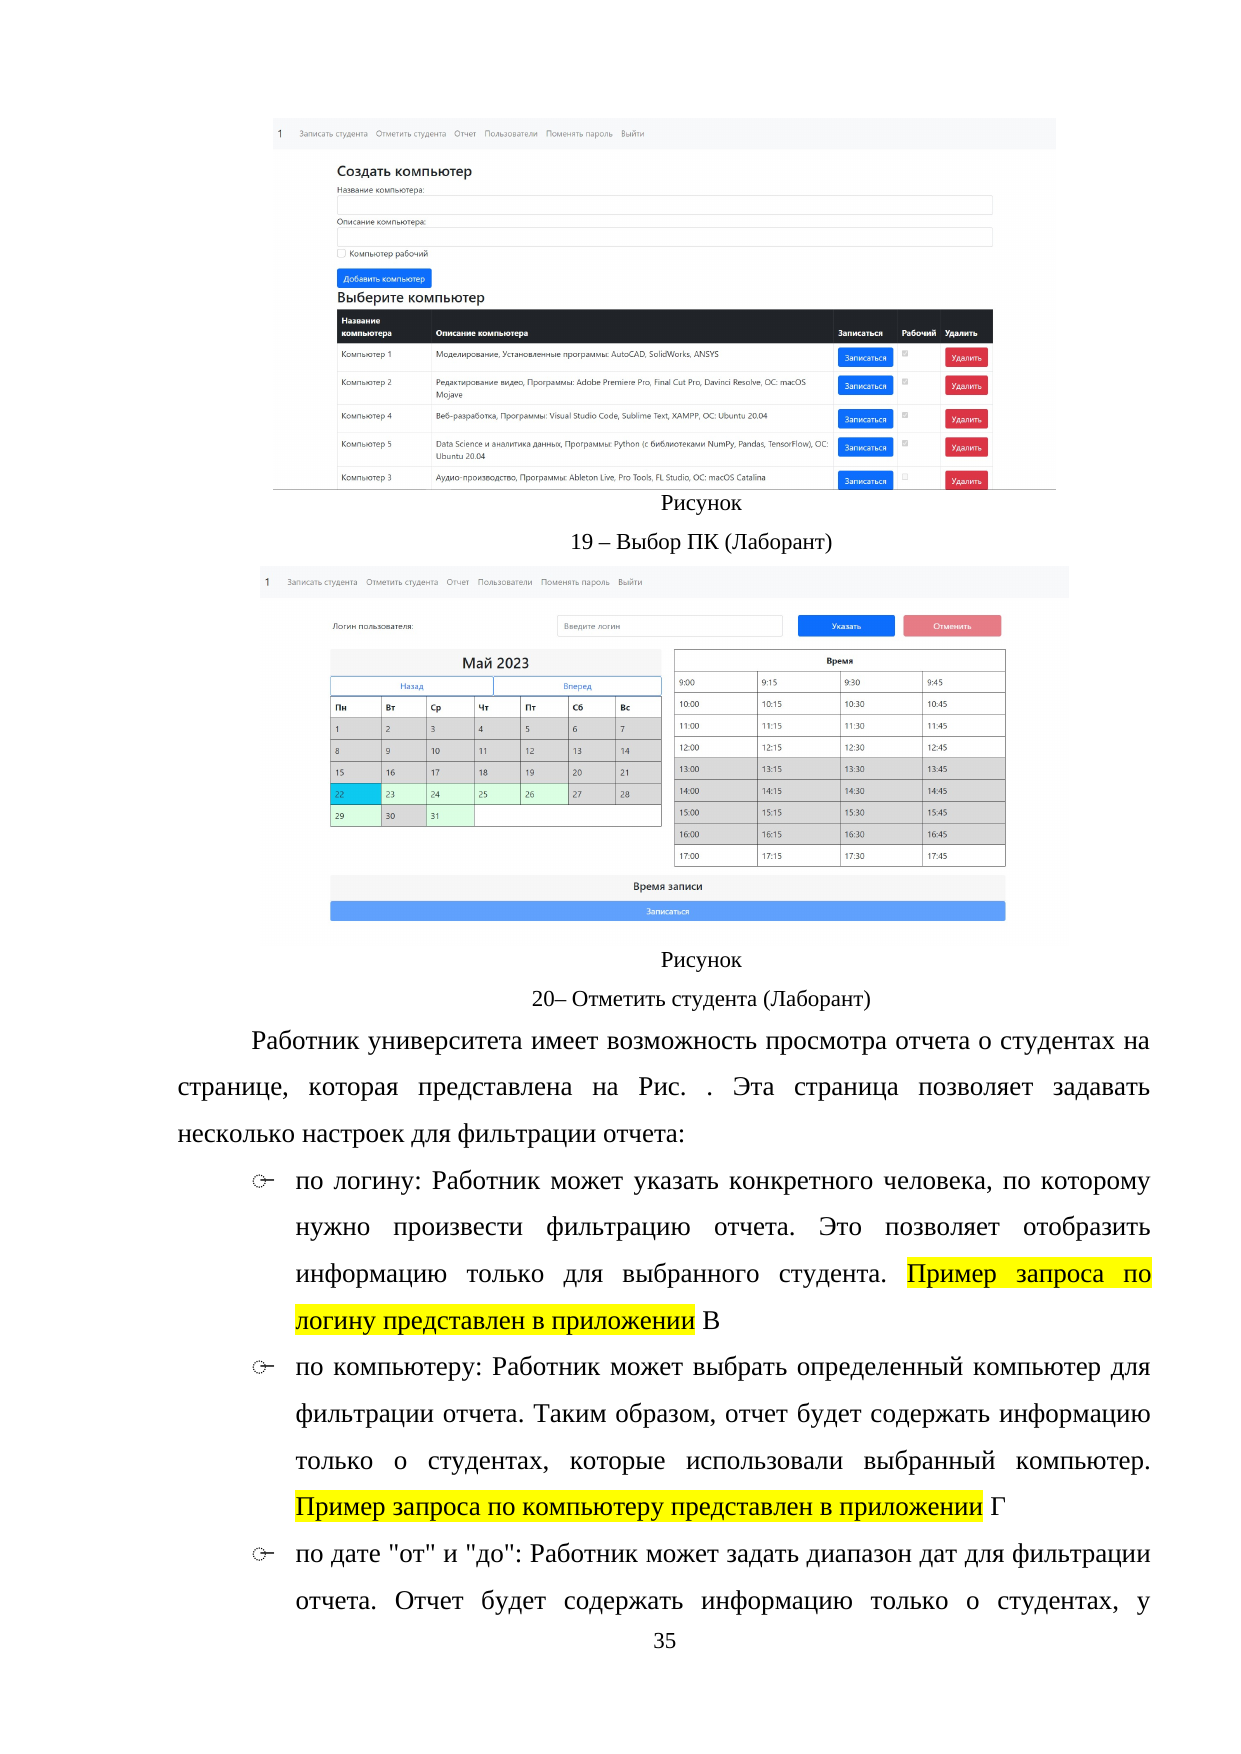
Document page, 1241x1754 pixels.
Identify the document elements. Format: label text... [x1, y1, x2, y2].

text Работник университета имеет возможность просмотра отчета о студентах на странице, которая представлена на Рис. . Эта страница позволяет задавать несколько настроек для фильтрации отчета: [177, 1024, 1152, 1148]
text Рисунок [177, 946, 1152, 972]
picture [273, 118, 1056, 490]
text Рисунок [177, 489, 1152, 516]
picture [260, 566, 1069, 946]
list по компьютеру: Работник может выбрать определенный компьютер для фильтрации отчета. Таким образом, отчет будет содержать информацию только о студентах, которые использовали выбранный компьютер. Пример запроса по компьютеру представлен в приложении Г [251, 1350, 1152, 1522]
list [251, 1537, 1152, 1615]
list по логину: Работник может указать конкретного человека, по которому нужно произвести фильтрацию отчета. Это позволяет отобразить информацию только для выбранного студента. Пример запроса по логину представлен в приложении В [251, 1164, 1152, 1335]
